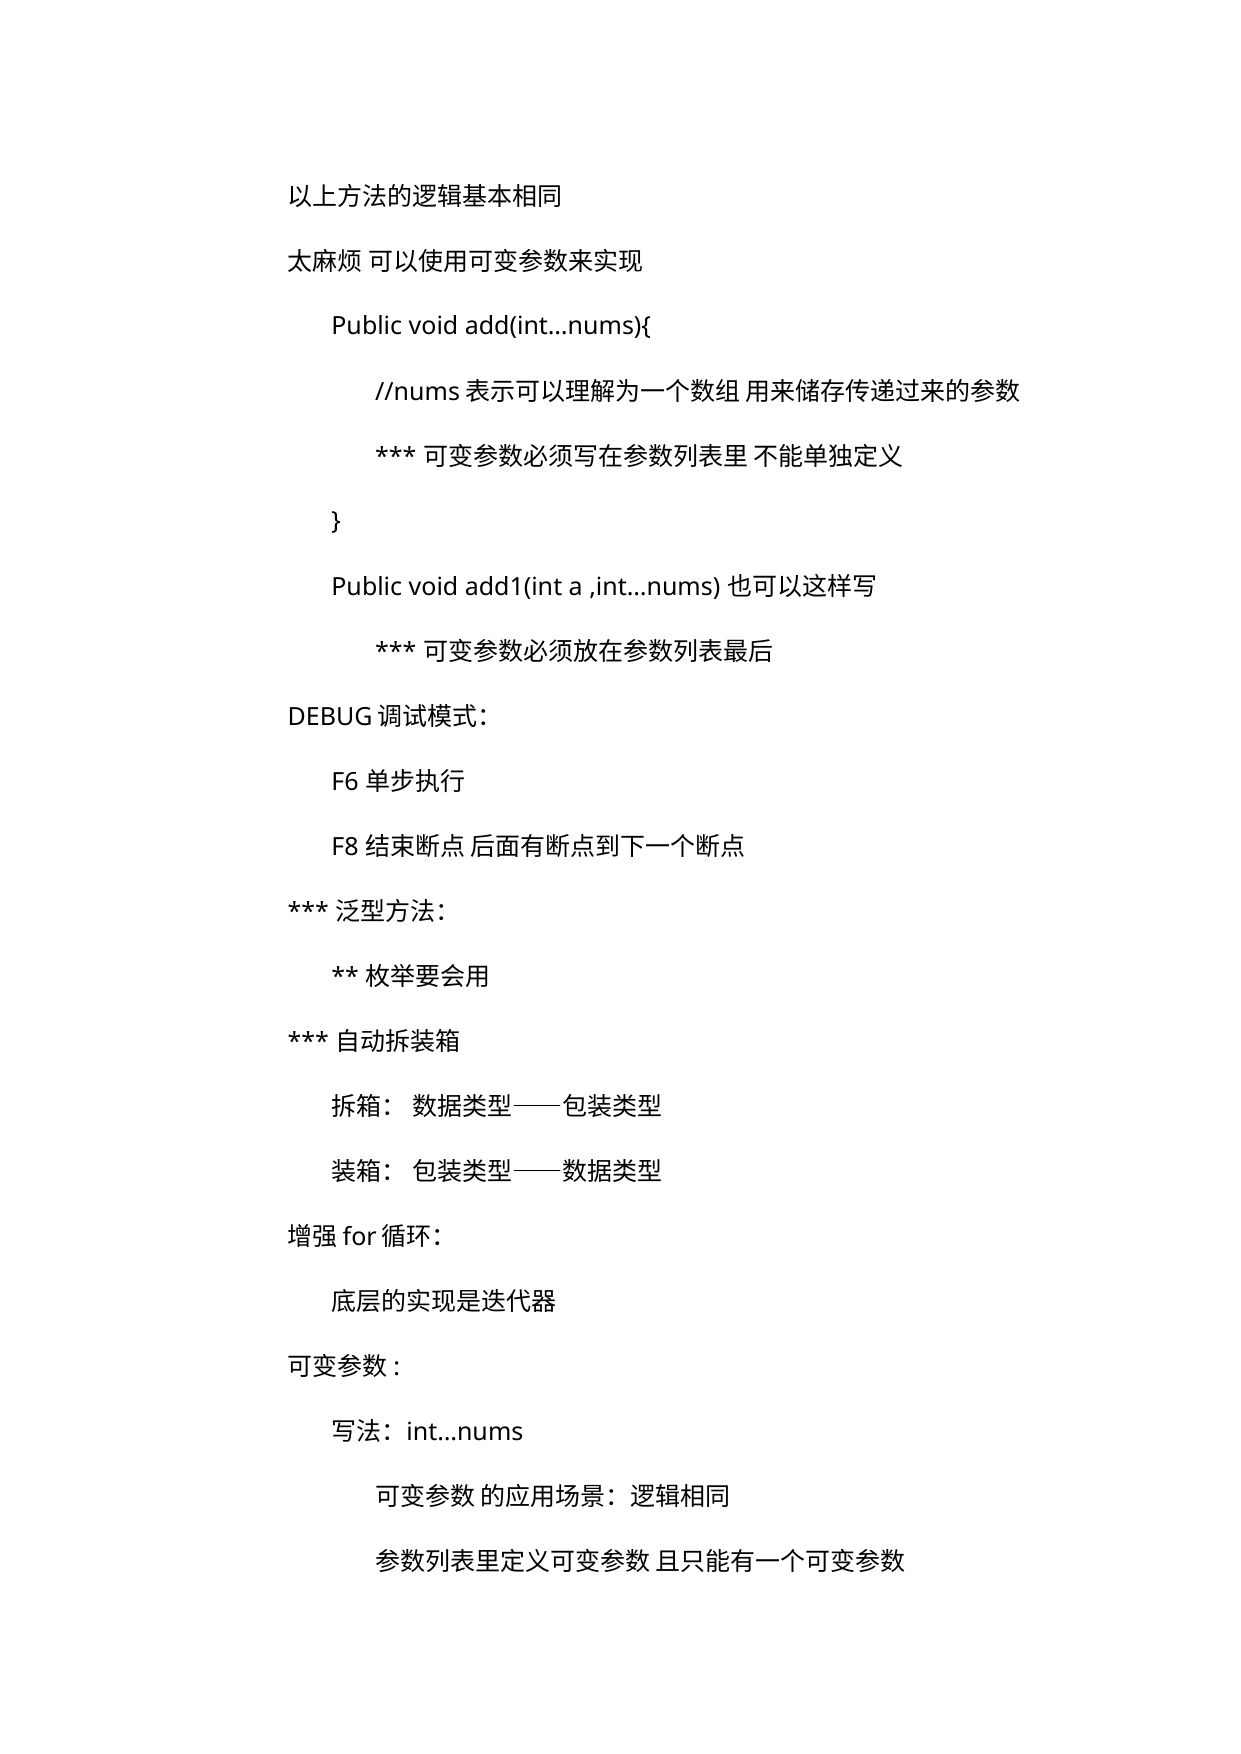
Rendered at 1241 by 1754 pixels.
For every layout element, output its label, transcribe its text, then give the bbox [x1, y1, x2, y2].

text Public void add1(int a ,int…nums) 也可以这样写 [244, 552, 1128, 617]
text } [244, 487, 1128, 552]
text DEBUG调试模式： [244, 682, 1128, 747]
text *** 可变参数必须写在参数列表里 不能单独定义 [244, 422, 1128, 487]
text 参数列表里定义可变参数 且只能有一个可变参数 [244, 1527, 1128, 1592]
text 底层的实现是迭代器 [244, 1267, 1128, 1332]
text 写法：int…nums [244, 1397, 1128, 1462]
text 可变参数 的应用场景：逻辑相同 [244, 1462, 1128, 1527]
text 可变参数 : [244, 1332, 1128, 1397]
text 以上方法的逻辑基本相同 [244, 162, 1128, 227]
text 太麻烦 可以使用可变参数来实现 [244, 227, 1128, 292]
text F6 单步执行 [244, 747, 1128, 812]
text *** 可变参数必须放在参数列表最后 [244, 617, 1128, 682]
text 拆箱： 数据类型——包装类型 [244, 1072, 1128, 1137]
text ** 枚举要会用 [244, 942, 1128, 1007]
text //nums表示可以理解为一个数组 用来储存传递过来的参数 [244, 357, 1128, 422]
text *** 泛型方法： [244, 877, 1128, 942]
text *** 自动拆装箱 [244, 1007, 1128, 1072]
text Public void add(int…nums){ [244, 292, 1128, 357]
text 装箱： 包装类型——数据类型 [244, 1137, 1128, 1202]
text F8 结束断点 后面有断点到下一个断点 [244, 812, 1128, 877]
text 增强for循环： [244, 1202, 1128, 1267]
